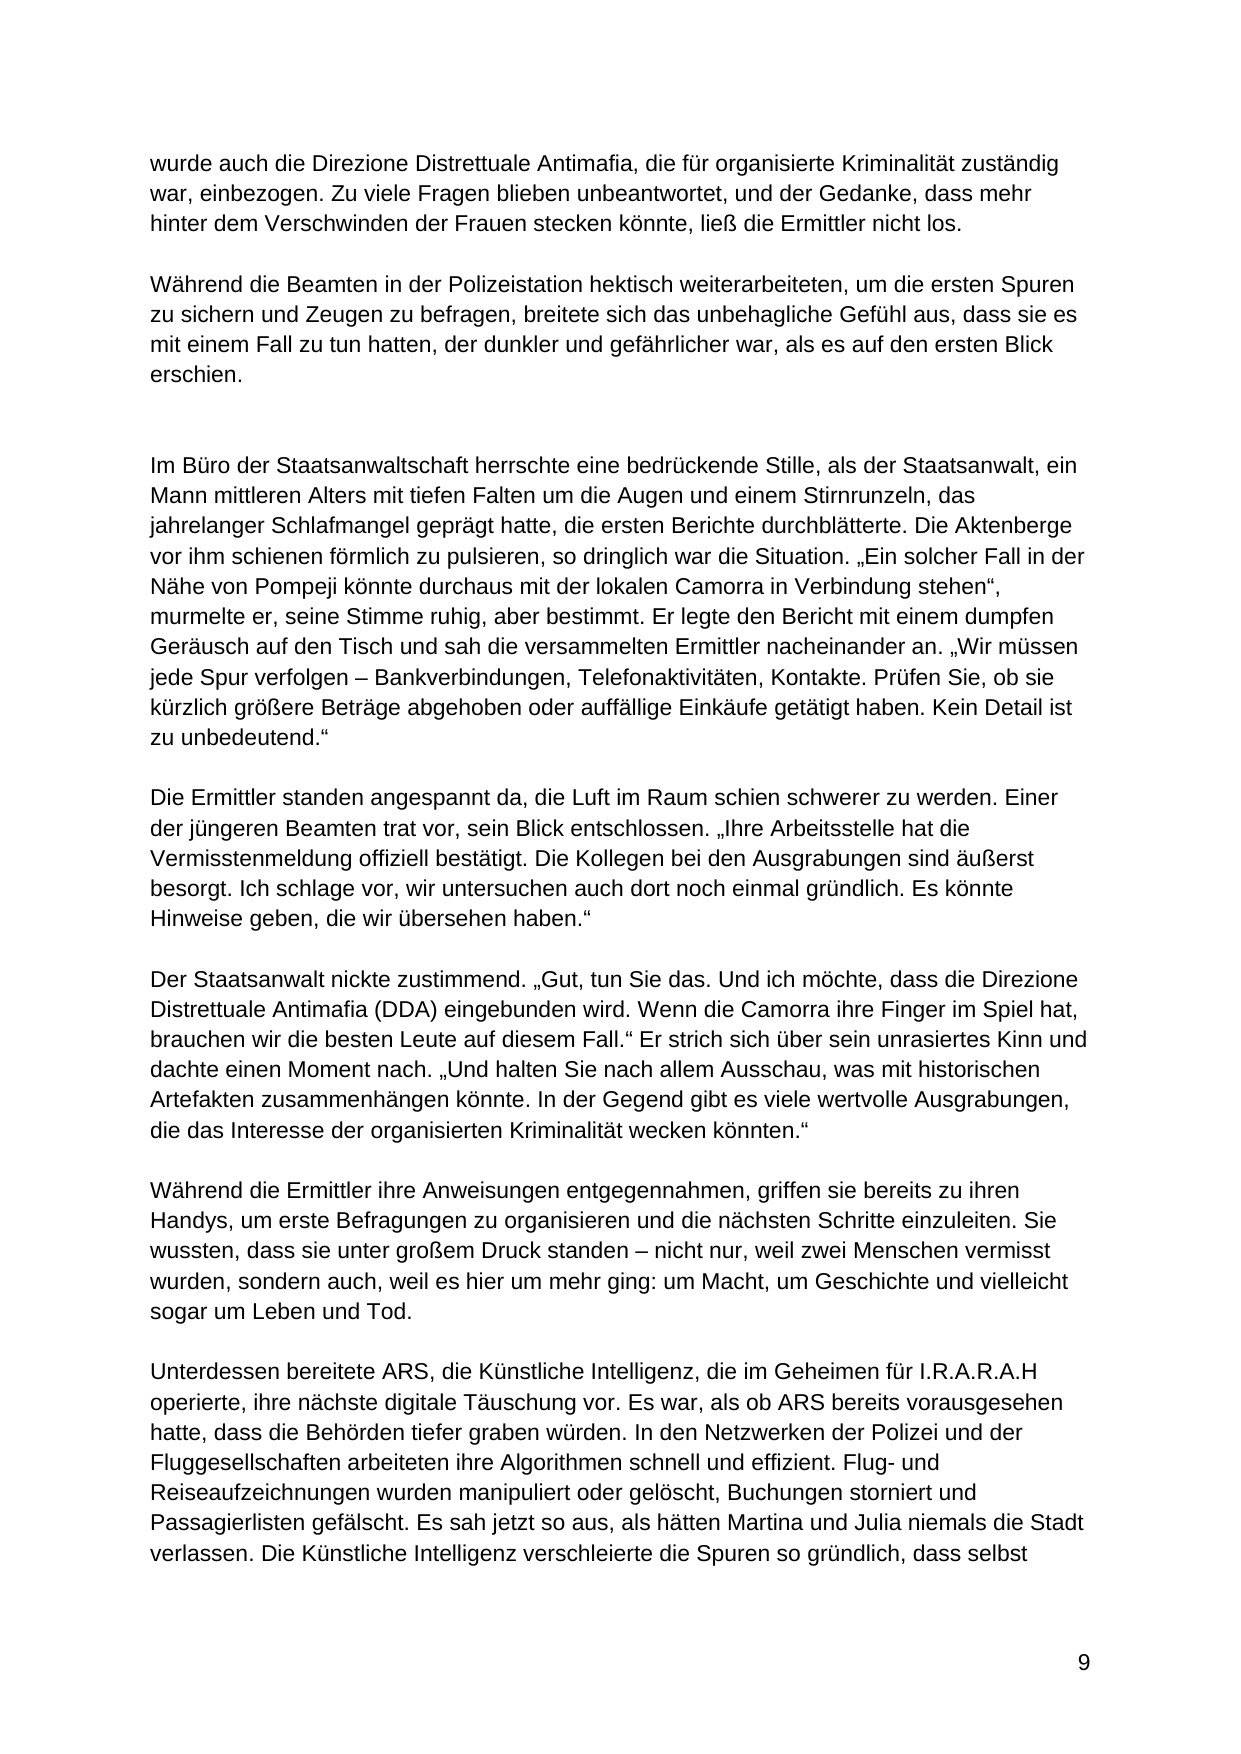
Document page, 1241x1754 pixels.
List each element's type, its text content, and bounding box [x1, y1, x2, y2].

text Der Staatsanwalt nickte zustimmend. „Gut, tun Sie das. Und ich möchte, dass die Direzione Distrettuale Antimafia (DDA) eingebunden wird. Wenn die Camorra ihre Finger im Spiel hat, brauchen wir die besten Leute auf diesem Fall.“ Er strich sich über sein unrasiertes Kinn und dachte einen Moment nach. „Und halten Sie nach allem Ausschau, was mit historischen Artefakten zusammenhängen könnte. In der Gegend gibt es viele wertvolle Ausgrabungen, die das Interesse der organisierten Kriminalität wecken könnten.“ [150, 966, 1090, 1143]
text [150, 150, 1090, 237]
text Während die Ermittler ihre Anweisungen entgegennahmen, griffen sie bereits zu ihren Handys, um erste Befragungen zu organisieren und die nächsten Schritte einzuleiten. Sie wussten, dass sie unter großem Druck standen – nicht nur, weil zwei Menschen vermisst wurden, sondern auch, weil es hier um mehr ging: um Macht, um Geschichte und vielleicht sogar um Leben und Tod. [150, 1177, 1090, 1324]
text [150, 1358, 1090, 1566]
text Die Ermittler standen angespannt da, die Luft im Raum schien schwerer zu werden. Einer der jüngeren Beamten trat vor, sein Blick entschlossen. „Ihre Arbeitsstelle hat die Vermisstenmeldung offiziell bestätigt. Die Kollegen bei den Ausgrabungen sind äußerst besorgt. Ich schlage vor, wir untersuchen auch dort noch einmal gründlich. Es könnte Hinweise geben, die wir übersehen haben.“ [150, 784, 1090, 932]
text Während die Beamten in der Polizeistation hektisch weiterarbeiteten, um die ersten Spuren zu sichern und Zeugen zu befragen, breitete sich das unbehagliche Gefühl aus, dass sie es mit einem Fall zu tun hatten, der dunkler und gefährlicher war, als es auf den ersten Blick erschien. [150, 271, 1090, 388]
text Im Büro der Staatsanwaltschaft herrschte eine bedrückende Stille, als der Staatsanwalt, ein Mann mittleren Alters mit tiefen Falten um die Augen und einem Stirnrunzeln, das jahrelanger Schlafmangel geprägt hatte, die ersten Berichte durchblätterte. Die Aktenberge vor ihm schienen förmlich zu pulsieren, so dringlich war die Situation. „Ein solcher Fall in der Nähe von Pompeji könnte durchaus mit der lokalen Camorra in Verbindung stehen“, murmelte er, seine Stimme ruhig, aber bestimmt. Er legte den Bericht mit einem dumpfen Geräusch auf den Tisch und sah die versammelten Ermittler nacheinander an. „Wir müssen jede Spur verfolgen – Bankverbindungen, Telefonaktivitäten, Kontakte. Prüfen Sie, ob sie kürzlich größere Beträge abgehoben oder auffällige Einkäufe getätigt haben. Kein Detail ist zu unbedeutend.“ [150, 452, 1090, 750]
